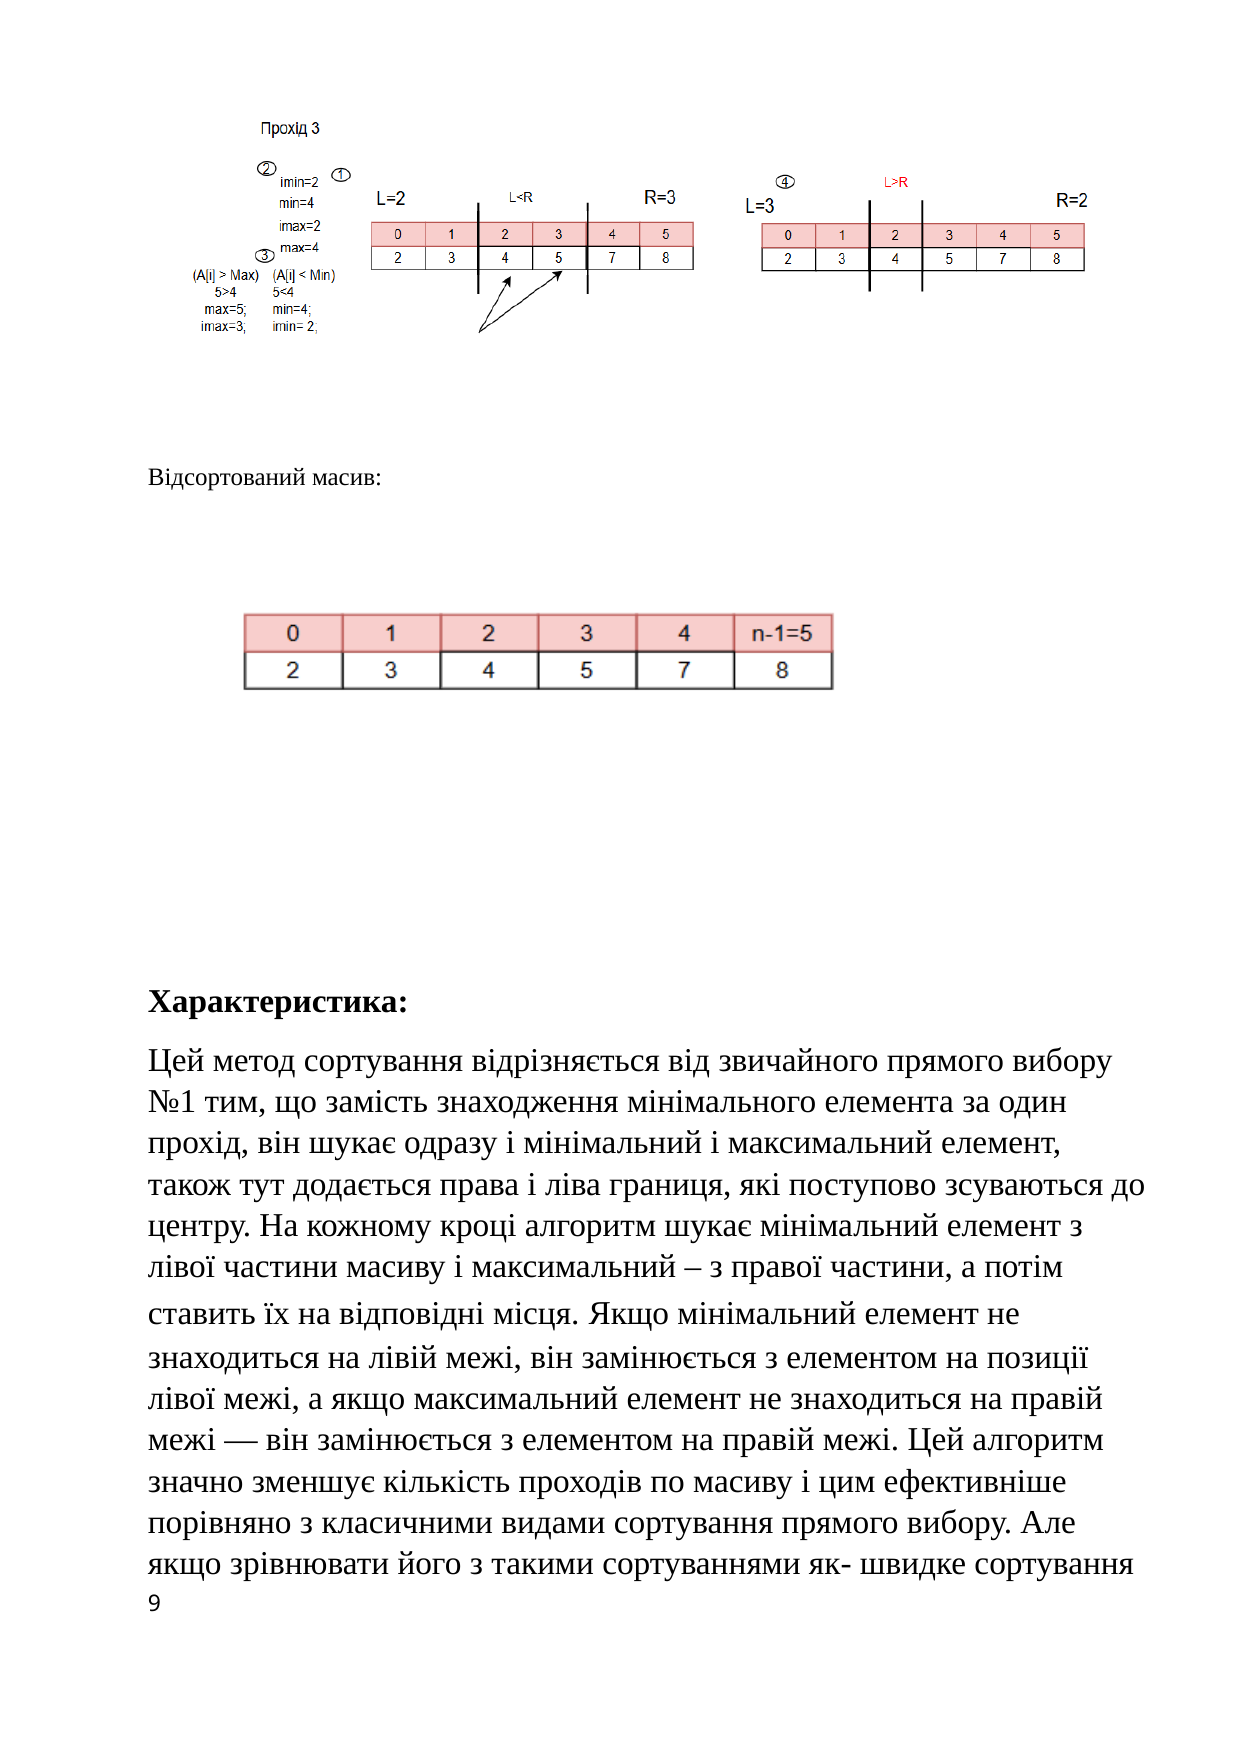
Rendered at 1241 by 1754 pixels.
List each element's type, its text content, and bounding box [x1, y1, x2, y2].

picture [197, 557, 903, 764]
text Відсортований масив: [148, 462, 1152, 491]
text Характеристика: [148, 982, 1152, 1020]
picture [147, 88, 1152, 396]
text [148, 1040, 1152, 1582]
